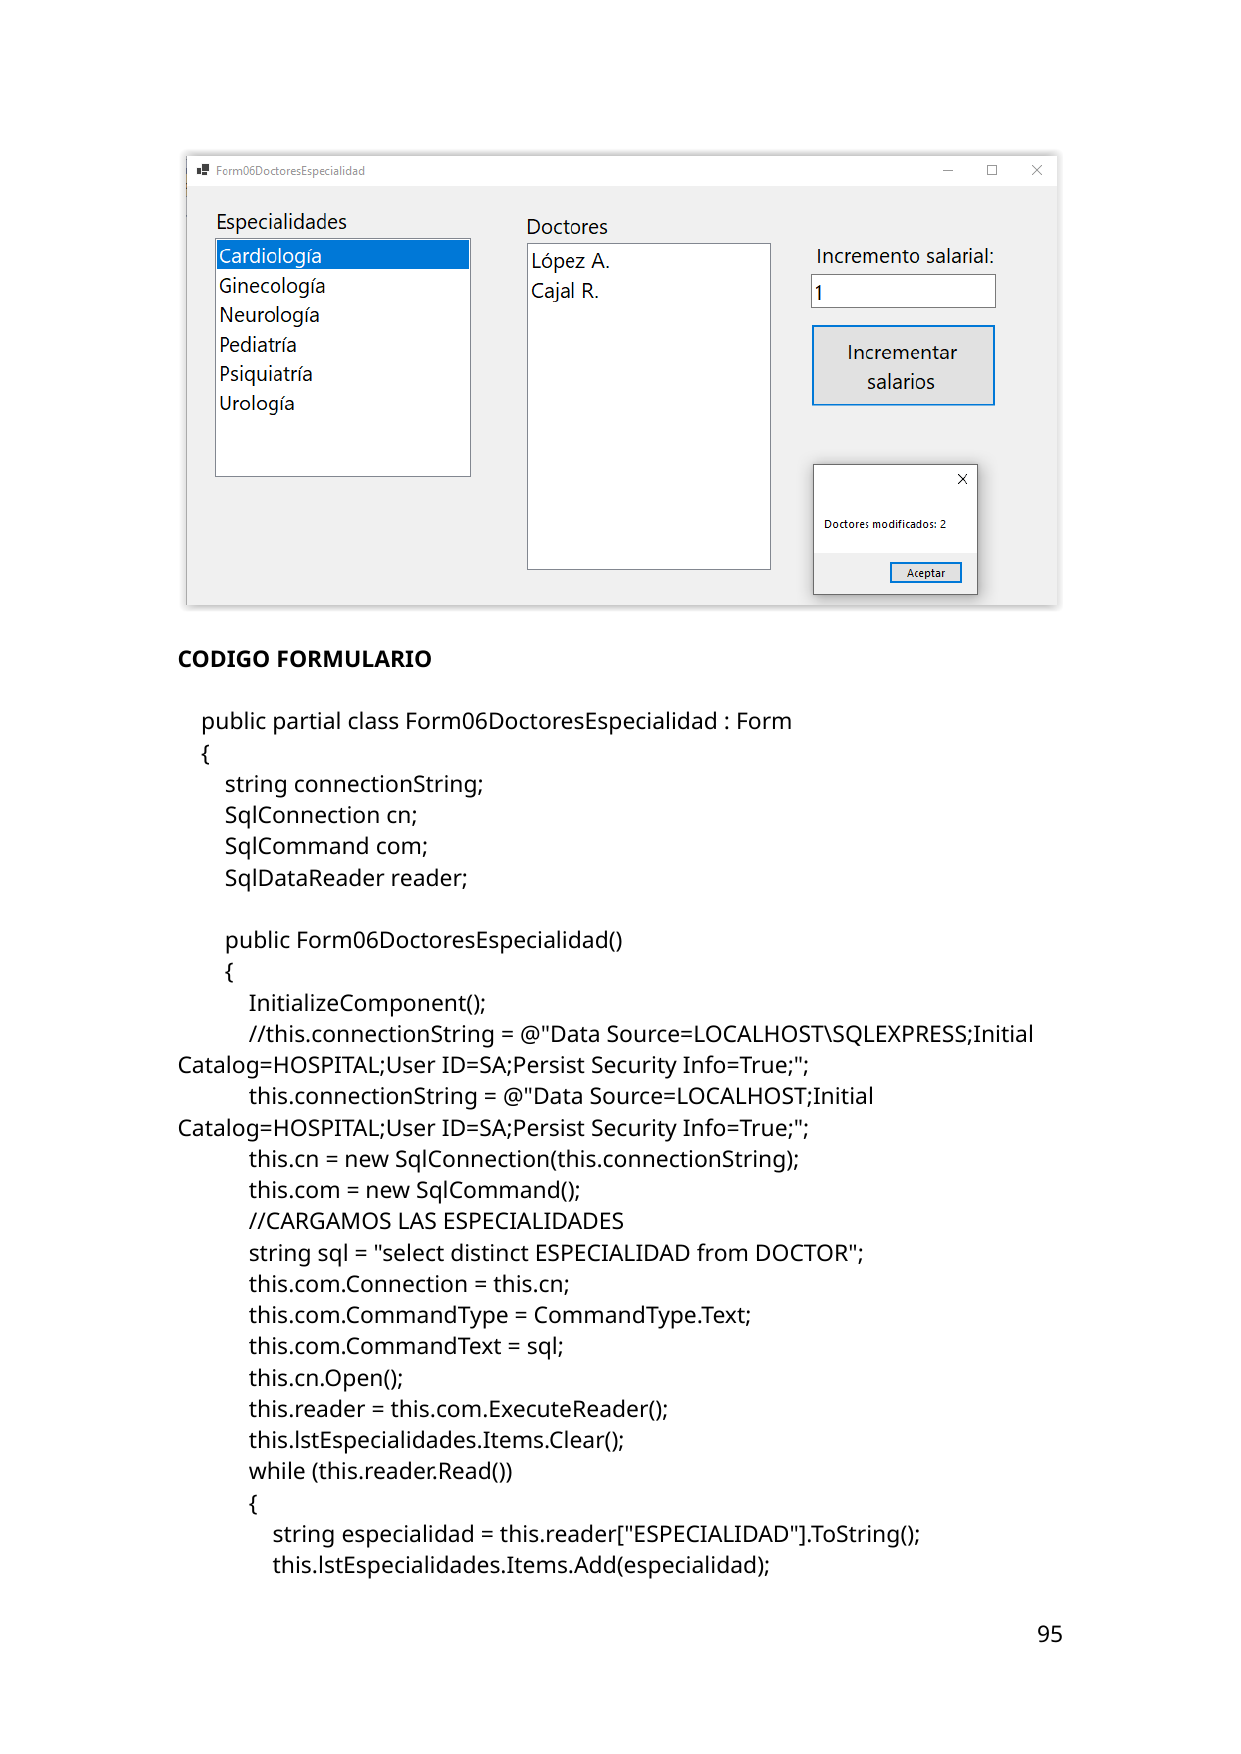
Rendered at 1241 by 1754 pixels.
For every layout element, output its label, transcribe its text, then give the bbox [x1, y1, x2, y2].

text { [177, 1487, 1063, 1518]
text string especialidad = this.reader["ESPECIALIDAD"].ToString(); [177, 1518, 1063, 1549]
text string connectionString; [177, 768, 1063, 799]
text this.com = new SqlCommand(); [177, 1174, 1063, 1205]
text this.lstEspecialidades.Items.Clear(); [177, 1424, 1063, 1455]
text string sql = "select distinct ESPECIALIDAD from DOCTOR"; [177, 1237, 1063, 1268]
text SqlDataReader reader; [177, 862, 1063, 893]
text this.com.CommandType = CommandType.Text; [177, 1299, 1063, 1330]
text //this.connectionString = @"Data Source=LOCALHOST\SQLEXPRESS;Initial Catalog=HOSPITAL;User ID=SA;Persist Security Info=True;"; [177, 1018, 1063, 1080]
text this.cn = new SqlConnection(this.connectionString); [177, 1143, 1063, 1174]
text //CARGAMOS LAS ESPECIALIDADES [177, 1205, 1063, 1237]
text this.reader = this.com.ExecuteReader(); [177, 1393, 1063, 1424]
text this.connectionString = @"Data Source=LOCALHOST;Initial Catalog=HOSPITAL;User ID=SA;Persist Security Info=True;"; [177, 1080, 1063, 1143]
text CODIGO FORMULARIO [177, 643, 1063, 674]
text this.com.Connection = this.cn; [177, 1268, 1063, 1299]
text SqlCommand com; [177, 830, 1063, 862]
text { [177, 955, 1063, 987]
text public partial class Form06DoctoresEspecialidad : Form [177, 705, 1063, 737]
text InitializeComponent(); [177, 987, 1063, 1018]
text this.lstEspecialidades.Items.Add(especialidad); [177, 1549, 1063, 1580]
text while (this.reader.Read()) [177, 1455, 1063, 1487]
picture [177, 147, 1063, 612]
text public Form06DoctoresEspecialidad() [177, 924, 1063, 955]
text this.com.CommandText = sql; [177, 1330, 1063, 1362]
text SqlConnection cn; [177, 799, 1063, 830]
text this.cn.Open(); [177, 1362, 1063, 1393]
text { [177, 737, 1063, 768]
